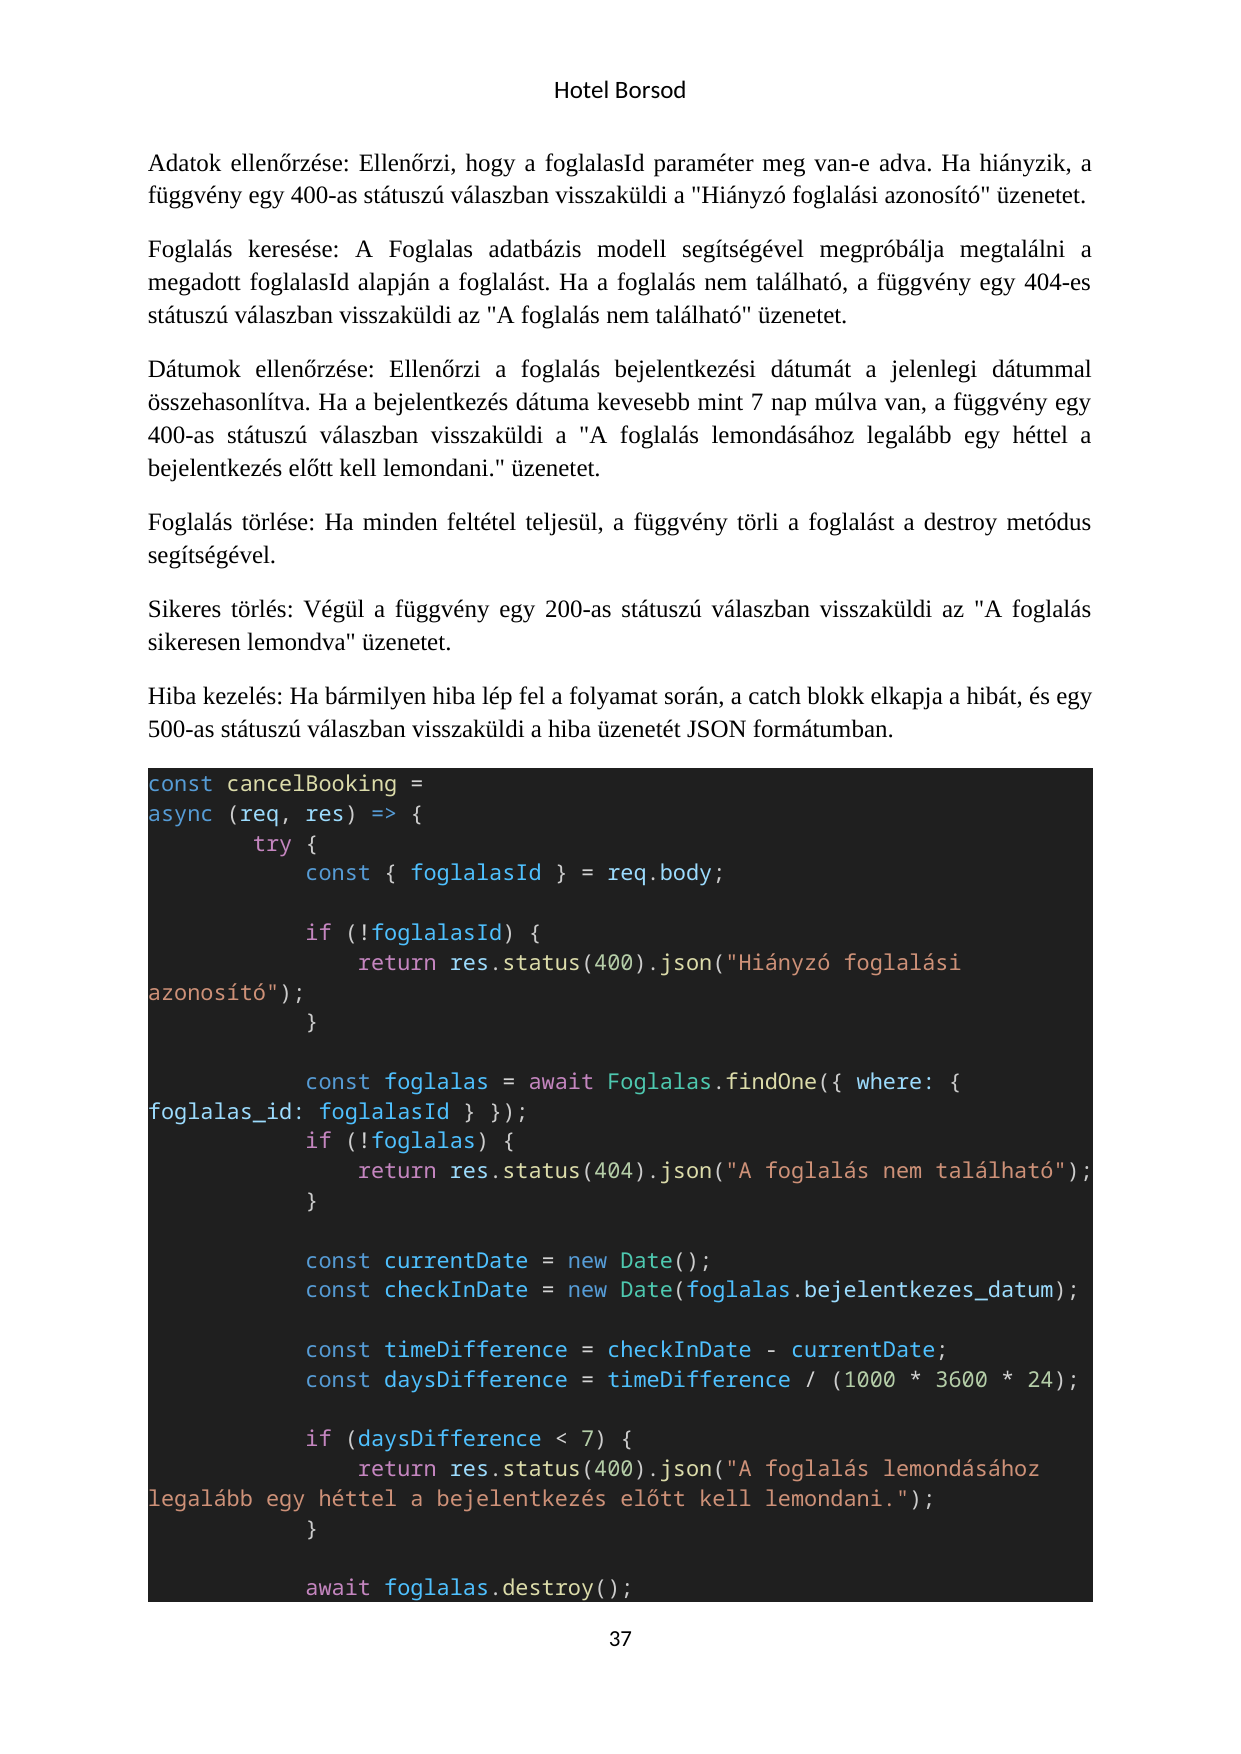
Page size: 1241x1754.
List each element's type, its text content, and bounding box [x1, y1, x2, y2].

text return res.status(400).json("A foglalás lemondásához legalább egy héttel a bejelentkezés előtt kell lemondani."); [148, 1453, 1093, 1513]
text Foglalás keresése: A Foglalas adatbázis modell segítségével megpróbálja megtalálni a megadott foglalasId alapján a foglalást. Ha a foglalás nem található, a függvény egy 404-es státuszú válaszban visszaküldi az "A foglalás nem található" üzenetet. [148, 234, 1093, 329]
text return res.status(400).json("Hiányzó foglalási azonosító"); [148, 947, 1093, 1006]
text return res.status(404).json("A foglalás nem található"); [148, 1155, 1093, 1185]
text Dátumok ellenőrzése: Ellenőrzi a foglalás bejelentkezési dátumát a jelenlegi dátummal összehasonlítva. Ha a bejelentkezés dátuma kevesebb mint 7 nap múlva van, a függvény egy 400-as státuszú válaszban visszaküldi a "A foglalás lemondásához legalább egy héttel a bejelentkezés előtt kell lemondani." üzenetet. [148, 354, 1093, 482]
text const cancelBooking = [148, 768, 1093, 798]
text try { [148, 827, 1093, 857]
text Foglalás törlése: Ha minden feltétel teljesül, a függvény törli a foglalást a destroy metódus segítségével. [148, 507, 1093, 569]
text } [148, 1513, 1093, 1542]
text Sikeres törlés: Végül a függvény egy 200-as státuszú válaszban visszaküldi az "A foglalás sikeresen lemondva" üzenetet. [148, 594, 1093, 656]
text Adatok ellenőrzése: Ellenőrzi, hogy a foglalasId paraméter meg van-e adva. Ha hiányzik, a függvény egy 400-as státuszú válaszban visszaküldi a "Hiányzó foglalási azonosító" üzenetet. [148, 148, 1093, 209]
text const daysDifference = timeDifference / (1000 * 3600 * 24); [148, 1364, 1093, 1393]
text const checkInDate = new Date(foglalas.bejelentkezes_datum); [148, 1274, 1093, 1304]
text const currentDate = new Date(); [148, 1244, 1093, 1274]
text const { foglalasId } = req.body; [148, 857, 1093, 887]
text await foglalas.destroy(); [148, 1572, 1093, 1602]
text async (req, res) => { [148, 798, 1093, 827]
text } [148, 1006, 1093, 1036]
text } [148, 1185, 1093, 1215]
text if (!foglalas) { [148, 1125, 1093, 1155]
text const timeDifference = checkInDate - currentDate; [148, 1334, 1093, 1364]
text Hiba kezelés: Ha bármilyen hiba lép fel a folyamat során, a catch blokk elkapja a hibát, és egy 500-as státuszú válaszban visszaküldi a hiba üzenetét JSON formátumban. [148, 681, 1093, 743]
text if (!foglalasId) { [148, 917, 1093, 947]
text const foglalas = await Foglalas.findOne({ where: { foglalas_id: foglalasId } }); [148, 1066, 1093, 1125]
text if (daysDifference < 7) { [148, 1423, 1093, 1453]
